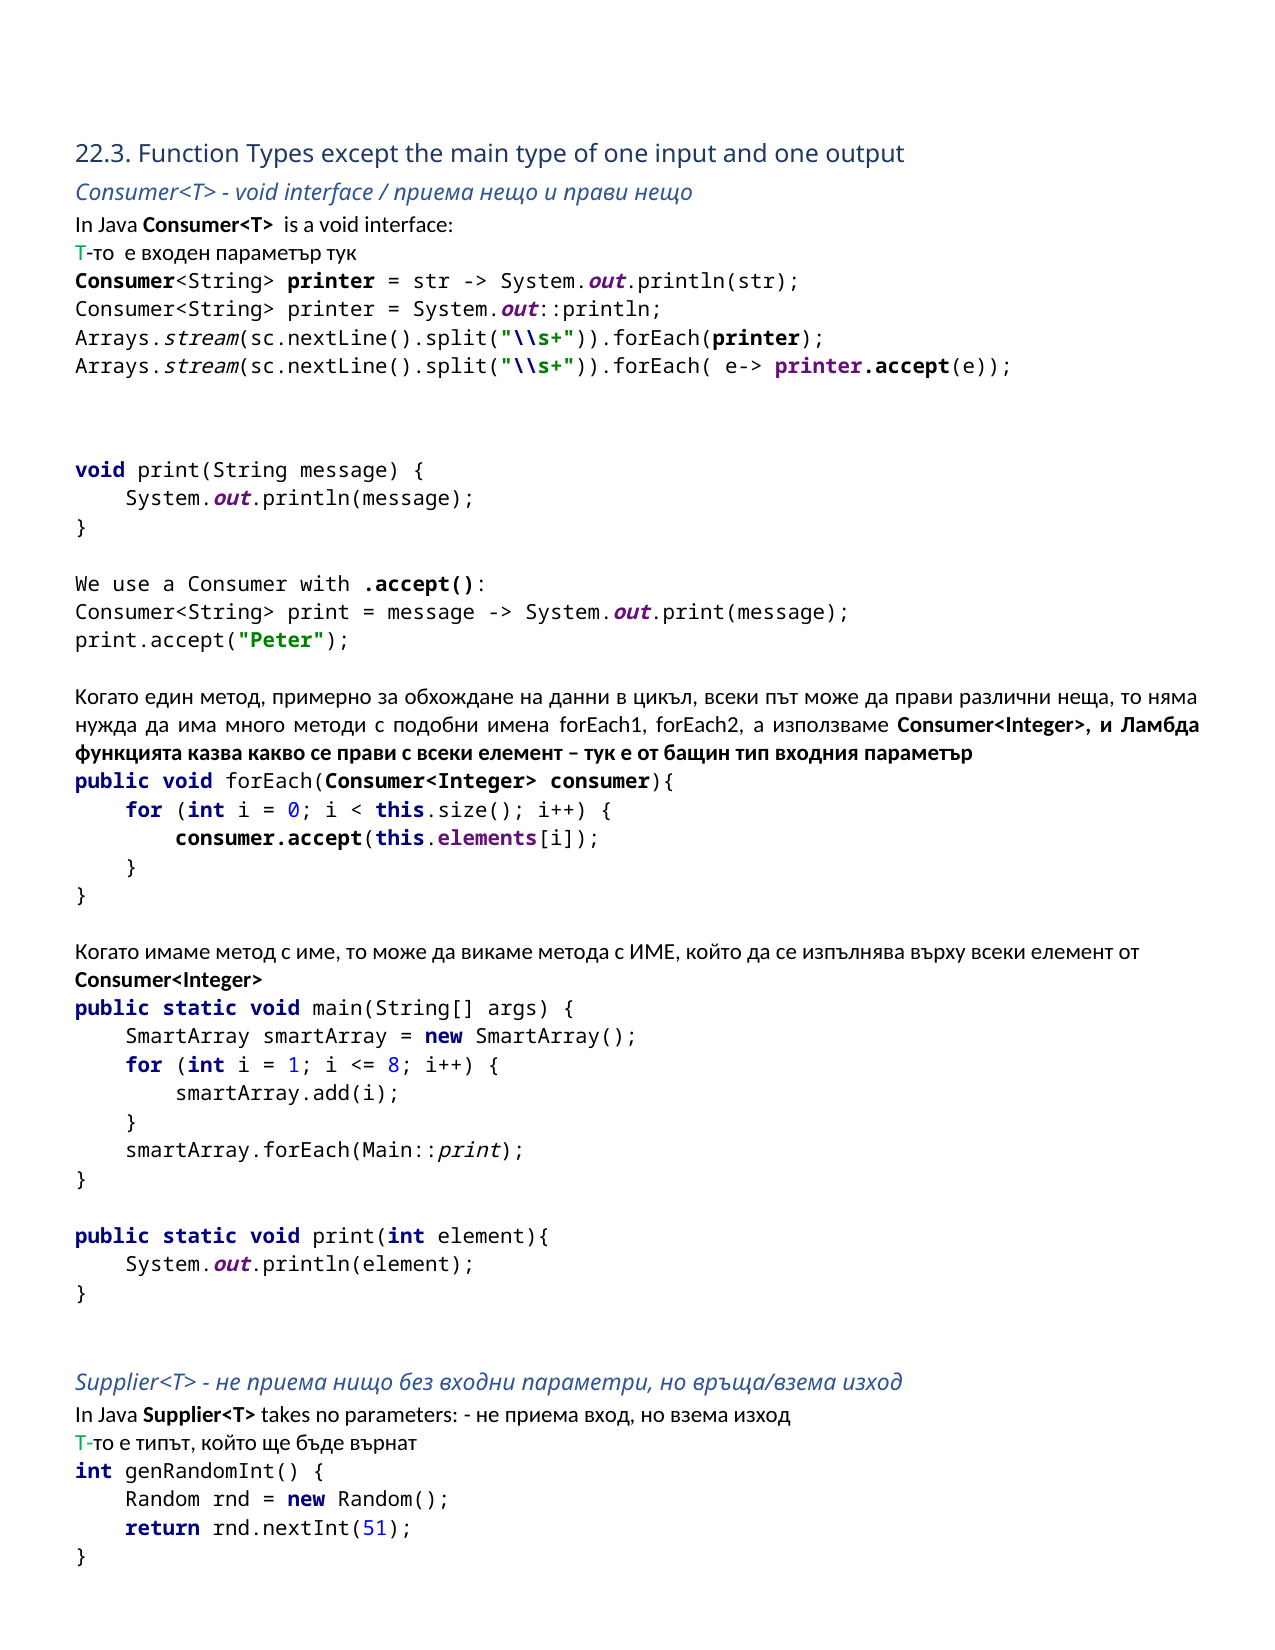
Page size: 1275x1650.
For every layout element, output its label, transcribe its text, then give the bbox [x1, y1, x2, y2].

text Arrays.stream(sc.nextLine().split("\\s+")).forEach( е-> printer.accept(е)); [75, 351, 1200, 380]
text Т-то е входен параметър тук [75, 238, 1200, 266]
text int genRandomInt() { Random rnd = new Random(); return rnd.nextInt(51); } [75, 1456, 1200, 1570]
text Consumer<String> print = message -> System.out.print(message); print.accept("Peter"); [75, 597, 1200, 654]
subtitle Consumer<T> - void interfacе / приема нещо и прави нещо [75, 176, 1200, 207]
text Consumer<String> printer = str -> System.out.println(str); [75, 266, 1200, 294]
text Kогато един метод, примерно за обхождане на данни в цикъл, всеки път може да прави различни неща, то няма нужда да има много методи с подобни имена forEach1, forEach2, а използваме Consumer<Integer>, и Ламбда функцията казва какво се прави с всеки елемент – тук е от бащин тип входния параметър [75, 682, 1200, 767]
text void print(String message) { System.out.println(message); } [75, 455, 1200, 540]
text public void forEach(Consumer<Integer> consumer){ for (int i = 0; i < this.size(); i++) { consumer.accept(this.elements[i]); } } [75, 767, 1200, 909]
text Т-то е типът, който ще бъде върнат [75, 1428, 1200, 1456]
text In Java Supplier<T> takes no parameters: - не приема вход, но взема изход [75, 1400, 1200, 1428]
text Consumer<String> printer = System.out::println; Arrays.stream(sc.nextLine().split("\\s+")).forEach(printer); [75, 294, 1200, 351]
text public static void main(String[] args) { SmartArray smartArray = new SmartArray(); for (int i = 1; i <= 8; i++) { smartArray.add(i); } smartArray.forEach(Main::print); } public static void print(int element){ System.out.println(element); } [75, 993, 1200, 1306]
text In Java Consumer<T> is a void interface: [75, 210, 1200, 238]
subtitle 22.3. Function Types except the main type of one input and one output [75, 135, 1200, 169]
subtitle Supplier<T> - не приема нищо без входни параметри, но връща/взема изход [75, 1366, 1200, 1397]
text Когато имаме метод с име, то може да викаме метода с ИМЕ, който да се изпълнява върху всеки елемент от Consumer<Integer> [75, 937, 1200, 993]
text We use a Consumer with .accept(): [75, 569, 1200, 597]
